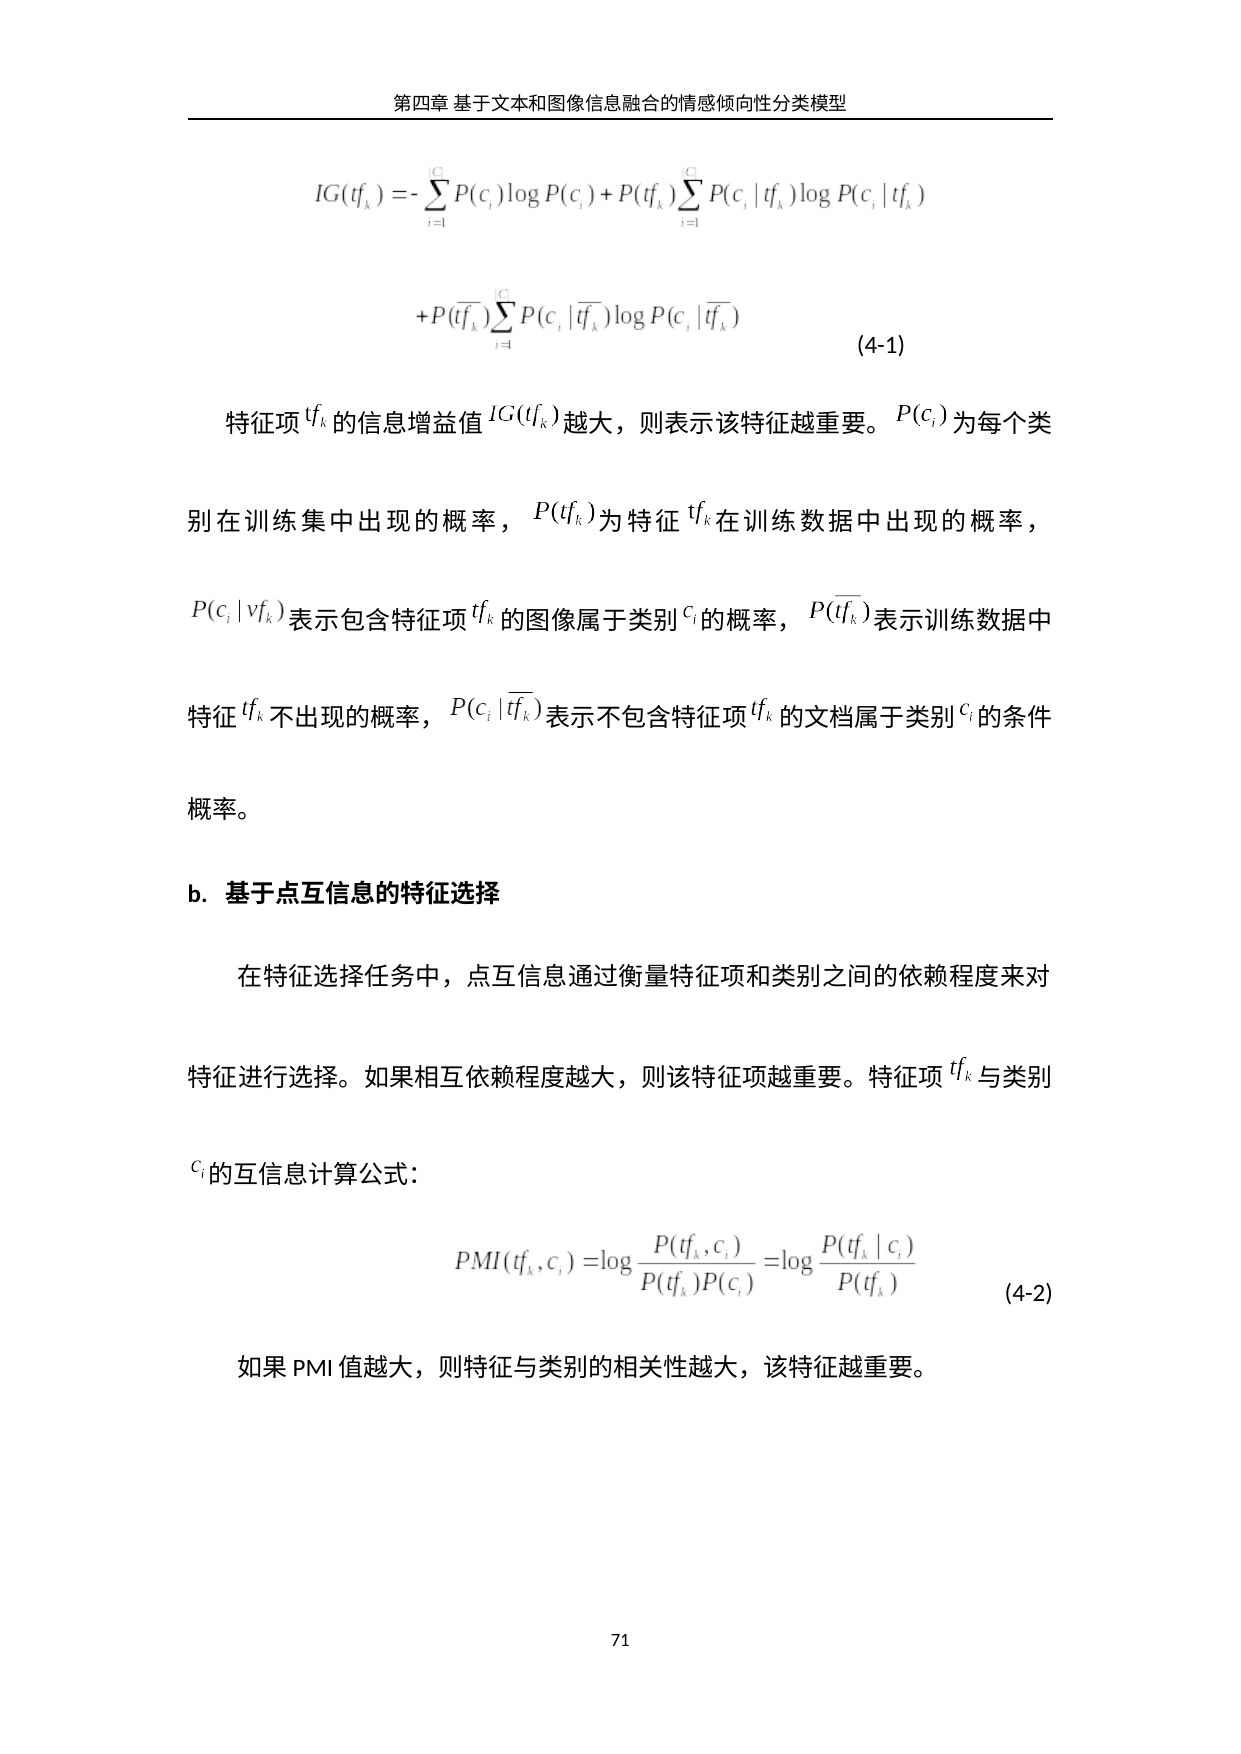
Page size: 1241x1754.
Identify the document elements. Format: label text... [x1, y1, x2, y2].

text 在特征选择任务中，点互信息通过衡量特征项和类别之间的依赖程度来对特征进行选择。如果相互依赖程度越大，则该特征项越重要。特征项与类别的互信息计算公式： [187, 942, 1053, 1202]
text 特征项的信息增益值越大，则表示该特征越重要。为每个类别在训练集中出现的概率，为特征在训练数据中出现的概率，表示包含特征项的图像属于类别的概率，表示训练数据中特征不出现的概率，表示不包含特征项的文档属于类别的条件概率。 [187, 386, 1053, 841]
text (4-2) [187, 1220, 1053, 1317]
list 基于点互信息的特征选择 [187, 859, 1053, 924]
text 如果PMI值越大，则特征与类别的相关性越大，该特征越重要。 [187, 1333, 1053, 1398]
text (4-1) [187, 273, 1053, 370]
